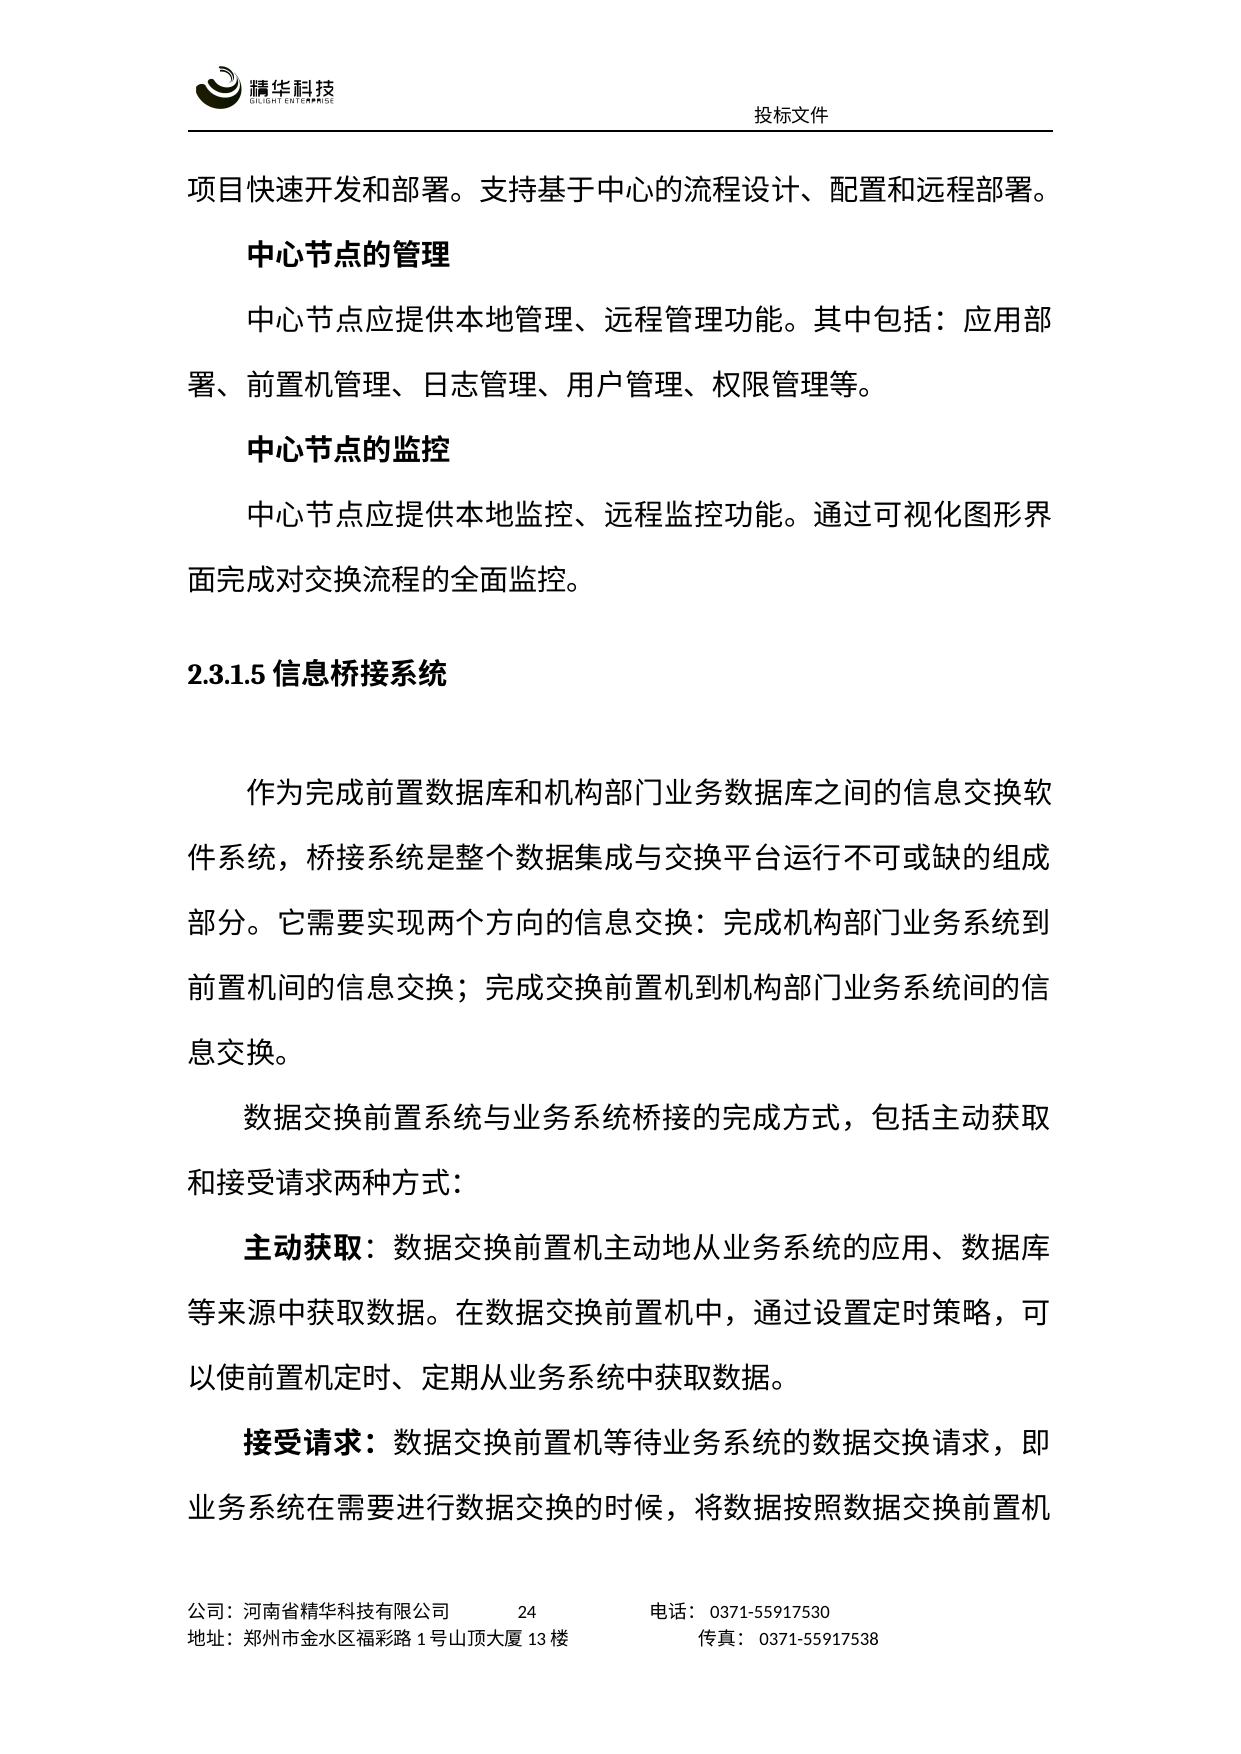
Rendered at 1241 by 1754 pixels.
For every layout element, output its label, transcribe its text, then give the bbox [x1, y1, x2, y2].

subtitle 2.3.1.5 信息桥接系统 [187, 639, 1053, 704]
text 主动获取：数据交换前置机主动地从业务系统的应用、数据库等来源中获取数据。在数据交换前置机中，通过设置定时策略，可以使前置机定时、定期从业务系统中获取数据。 [187, 1213, 1053, 1408]
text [187, 1408, 1053, 1538]
text 数据交换前置系统与业务系统桥接的完成方式，包括主动获取和接受请求两种方式： [187, 1083, 1053, 1213]
text 中心节点应提供本地管理、远程管理功能。其中包括：应用部署、前置机管理、日志管理、用户管理、权限管理等。 [187, 285, 1053, 415]
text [187, 155, 1053, 220]
text 中心节点的管理 [187, 220, 1053, 285]
text 中心节点的监控 [187, 415, 1053, 480]
text 中心节点应提供本地监控、远程监控功能。通过可视化图形界面完成对交换流程的全面监控。 [187, 480, 1053, 610]
text 作为完成前置数据库和机构部门业务数据库之间的信息交换软件系统，桥接系统是整个数据集成与交换平台运行不可或缺的组成部分。它需要实现两个方向的信息交换：完成机构部门业务系统到前置机间的信息交换；完成交换前置机到机构部门业务系统间的信息交换。 [187, 758, 1053, 1083]
